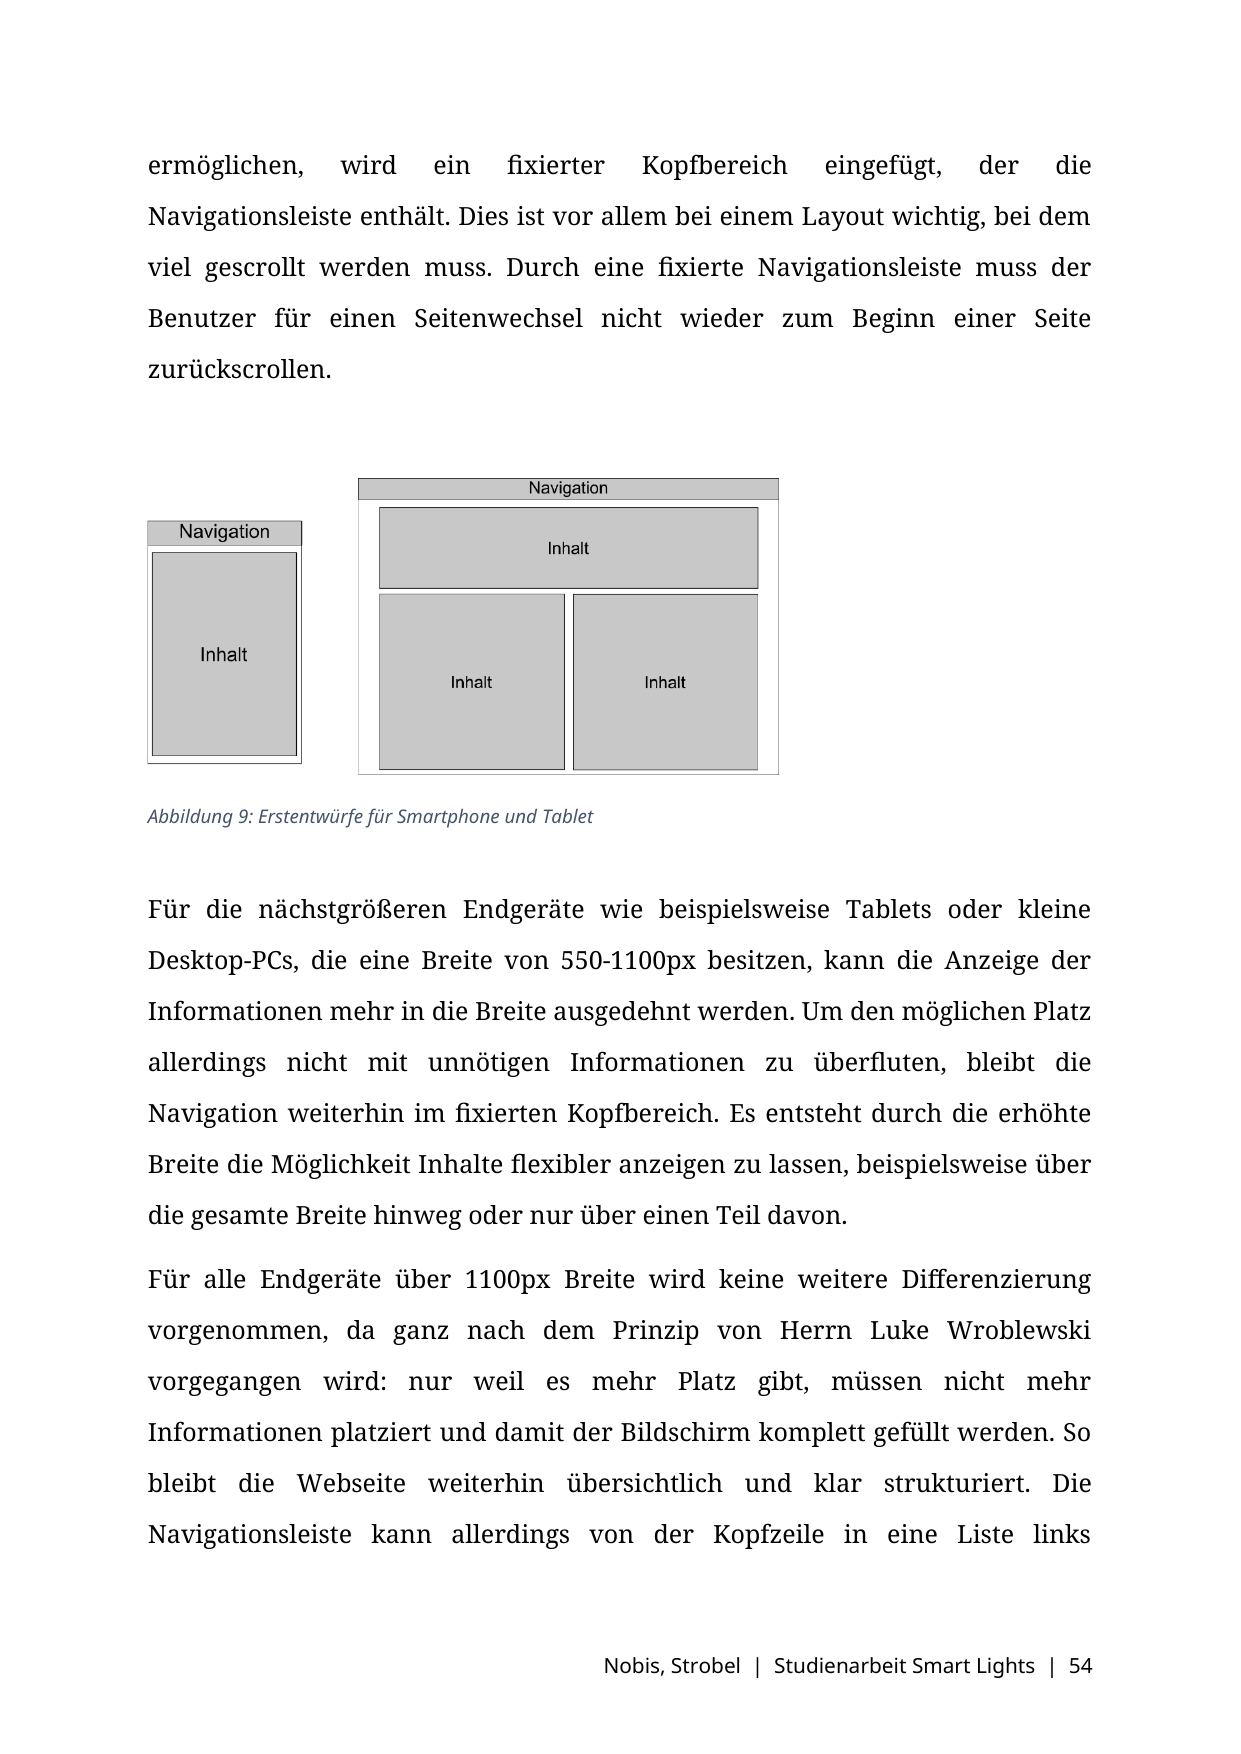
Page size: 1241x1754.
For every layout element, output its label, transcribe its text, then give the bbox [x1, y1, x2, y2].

text Für die nächstgrößeren Endgeräte wie beispielsweise Tablets oder kleine Desktop-PCs, die eine Breite von 550-1100px besitzen, kann die Anzeige der Informationen mehr in die Breite ausgedehnt werden. Um den möglichen Platz allerdings nicht mit unnötigen Informationen zu überfluten, bleibt die Navigation weiterhin im fixierten Kopfbereich. Es entsteht durch die erhöhte Breite die Möglichkeit Inhalte flexibler anzeigen zu lassen, beispielsweise über die gesamte Breite hinweg oder nur über einen Teil davon. [148, 892, 1092, 1232]
picture [147, 478, 779, 775]
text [148, 1262, 1092, 1551]
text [148, 148, 1092, 386]
